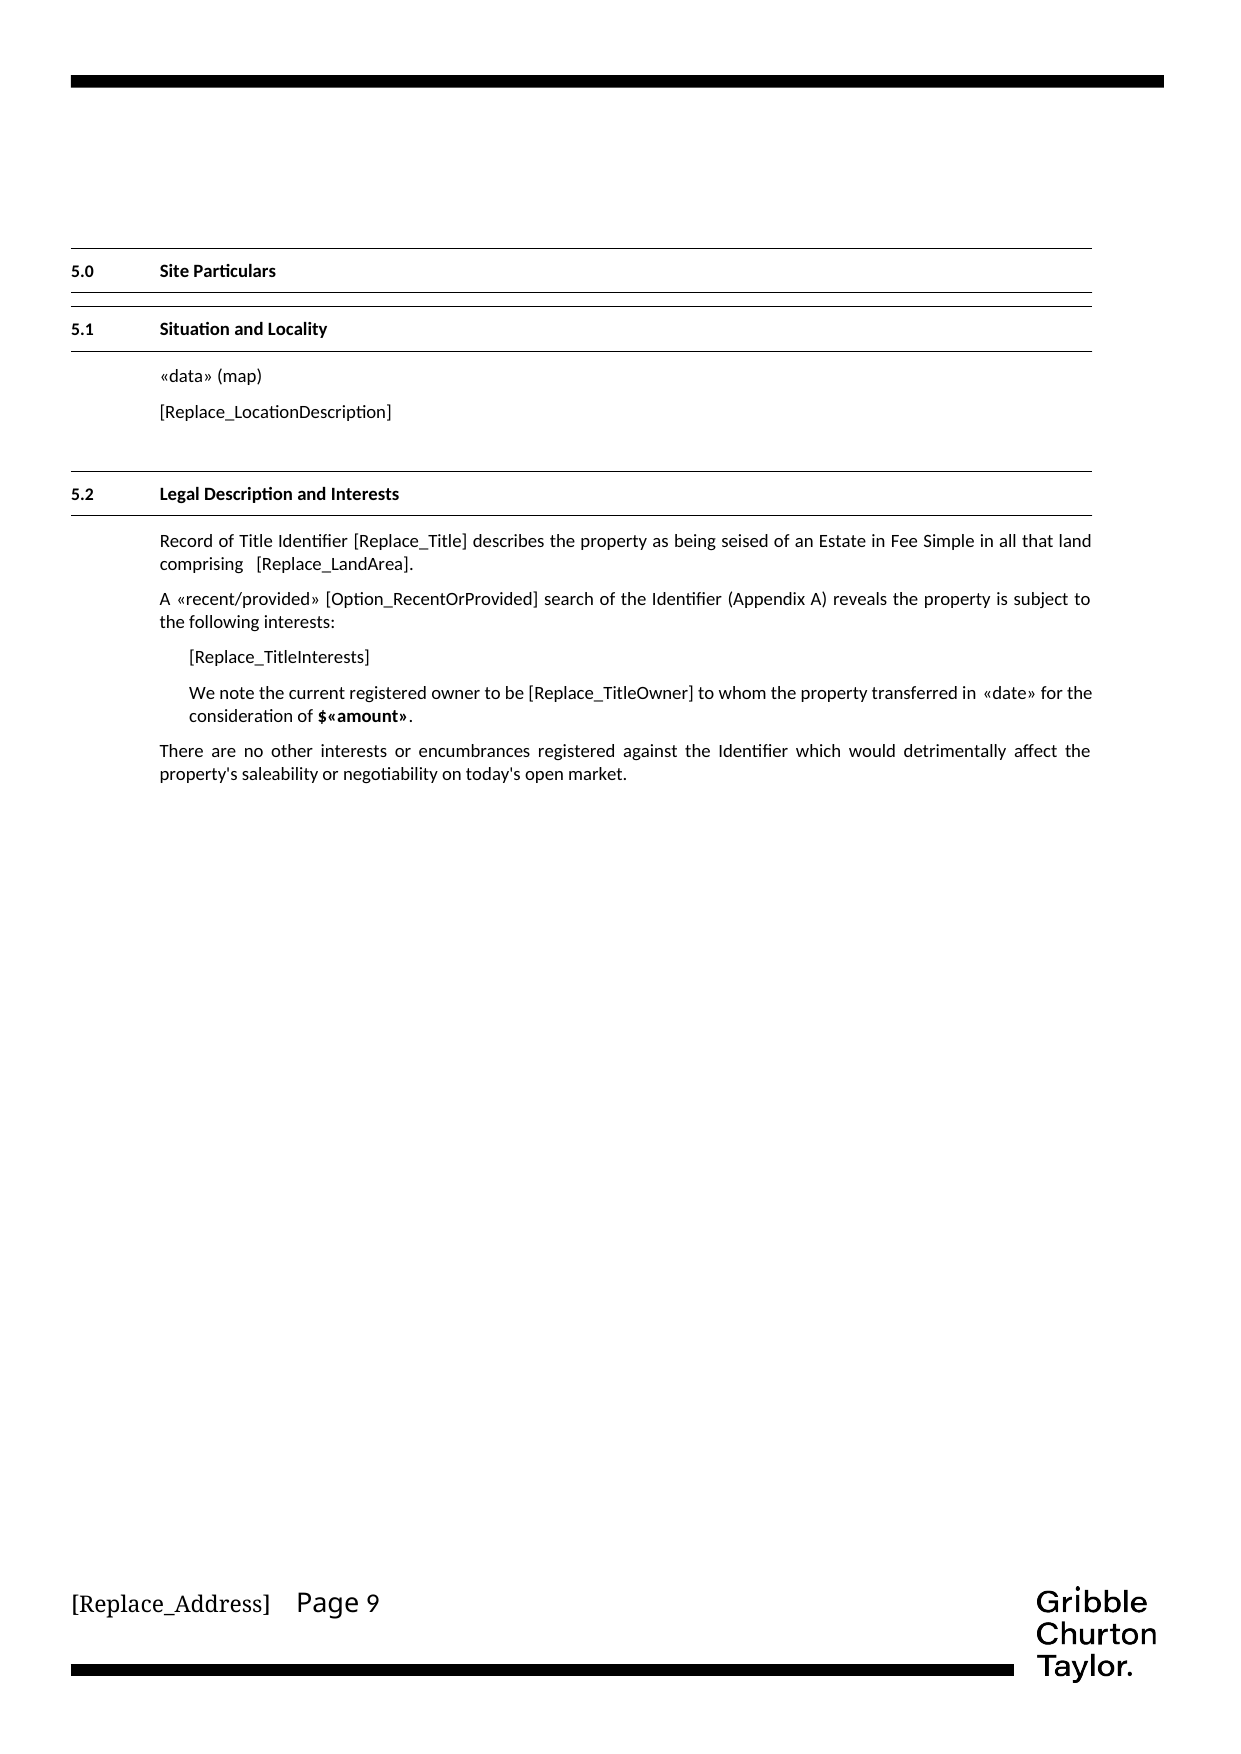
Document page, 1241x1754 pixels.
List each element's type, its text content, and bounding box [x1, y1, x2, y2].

text There are no other interests or encumbrances registered against the Identifier which would detrimentally affect the property's saleability or negotiability on today's open market. [159, 739, 1092, 785]
list We note the current registered owner to be [Replace_TitleOwner] to whom the property transferred in for the consideration of $«amount». [189, 681, 1092, 727]
text Record of Title Identifier [Replace_Title] describes the property as being seised of an Estate in Fee Simple in all that land comprising [Replace_LandArea]. [159, 529, 1092, 575]
text [Replace_LocationDescription] [159, 400, 1092, 423]
list [Replace_TitleInterests] [189, 646, 1092, 668]
text (map) [159, 364, 1092, 387]
text A [Option_RecentOrProvided] search of the Identifier (Appendix A) reveals the property is subject to the following interests: [159, 587, 1092, 633]
subtitle Legal Description and Interests [71, 472, 1092, 515]
picture [1037, 1586, 1156, 1683]
subtitle Site Particulars [71, 249, 1092, 292]
subtitle Situation and Locality [71, 307, 1092, 351]
